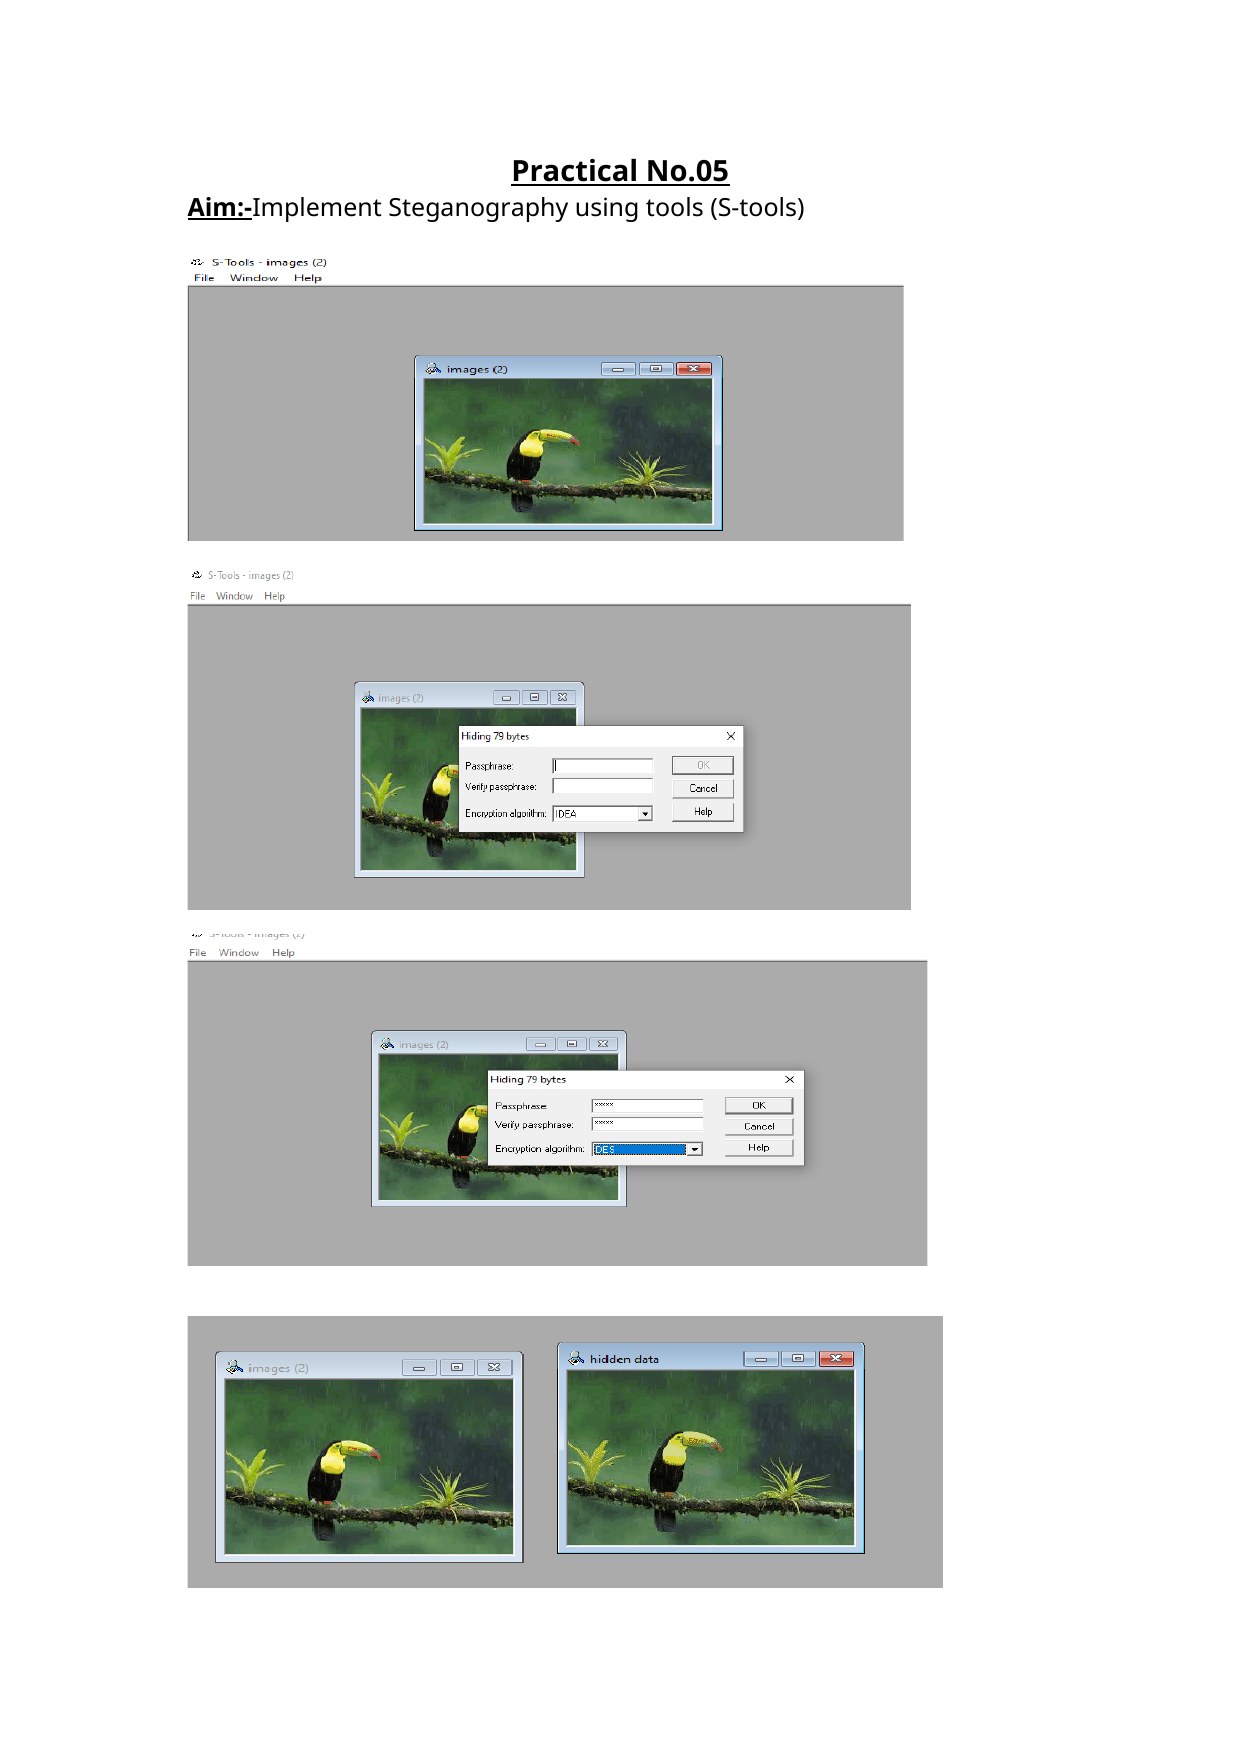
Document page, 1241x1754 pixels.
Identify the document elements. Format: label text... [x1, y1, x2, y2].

picture [187, 934, 928, 1266]
picture [187, 565, 911, 910]
picture [187, 257, 904, 541]
picture [187, 1316, 943, 1588]
text Practical No.05 [187, 150, 1053, 190]
text Aim:-Implement Steganography using tools (S-tools) [187, 190, 1053, 224]
